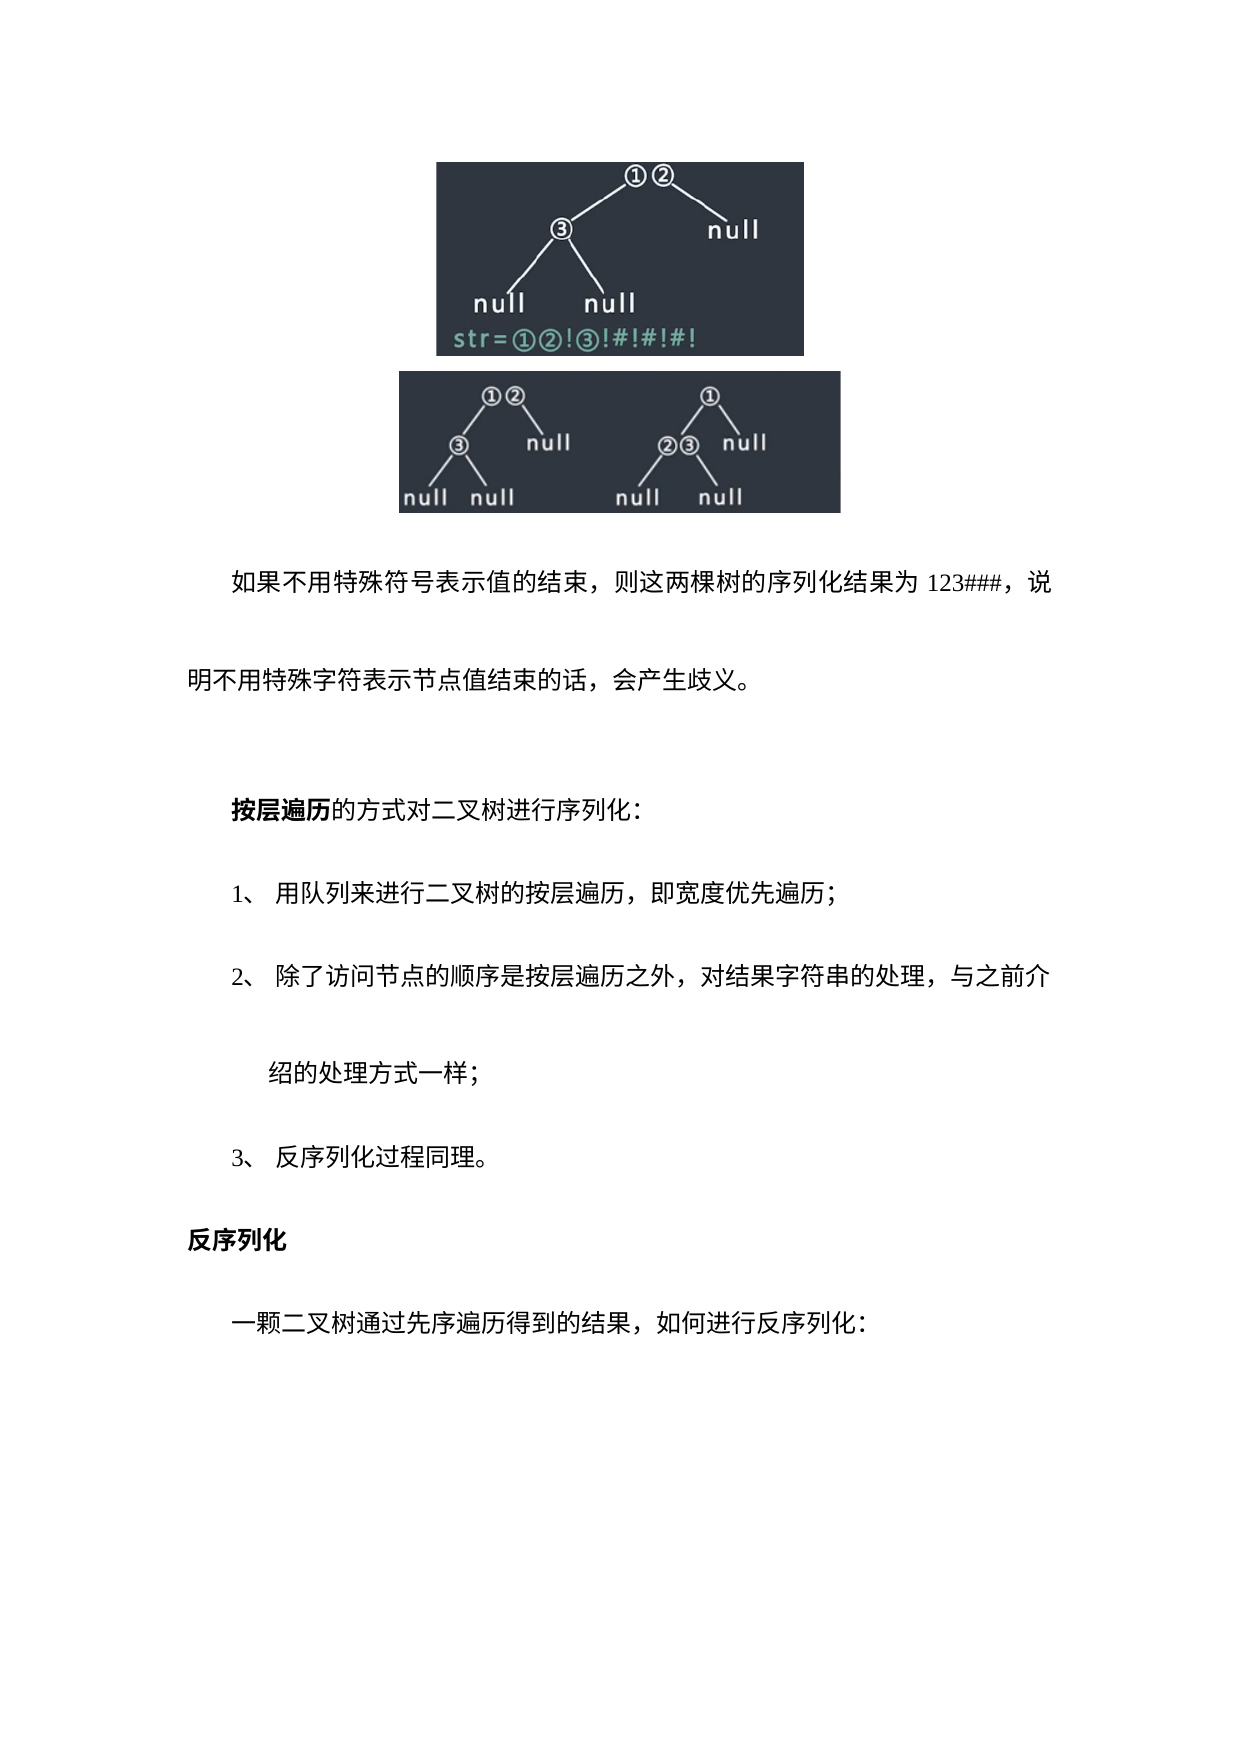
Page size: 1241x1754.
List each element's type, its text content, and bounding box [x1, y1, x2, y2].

text 按层遍历的方式对二叉树进行序列化： [231, 776, 1053, 841]
list 反序列化过程同理。 [231, 1123, 1053, 1188]
picture [399, 371, 842, 513]
picture [436, 162, 804, 356]
text 如果不用特殊符号表示值的结束，则这两棵树的序列化结果为123###，说明不用特殊字符表示节点值结束的话，会产生歧义。 [187, 548, 1053, 711]
text 一颗二叉树通过先序遍历得到的结果，如何进行反序列化： [187, 1289, 1053, 1354]
subtitle 反序列化 [187, 1206, 1053, 1271]
list 除了访问节点的顺序是按层遍历之外，对结果字符串的处理，与之前介绍的处理方式一样； [231, 942, 1053, 1104]
list 用队列来进行二叉树的按层遍历，即宽度优先遍历； [231, 859, 1053, 924]
